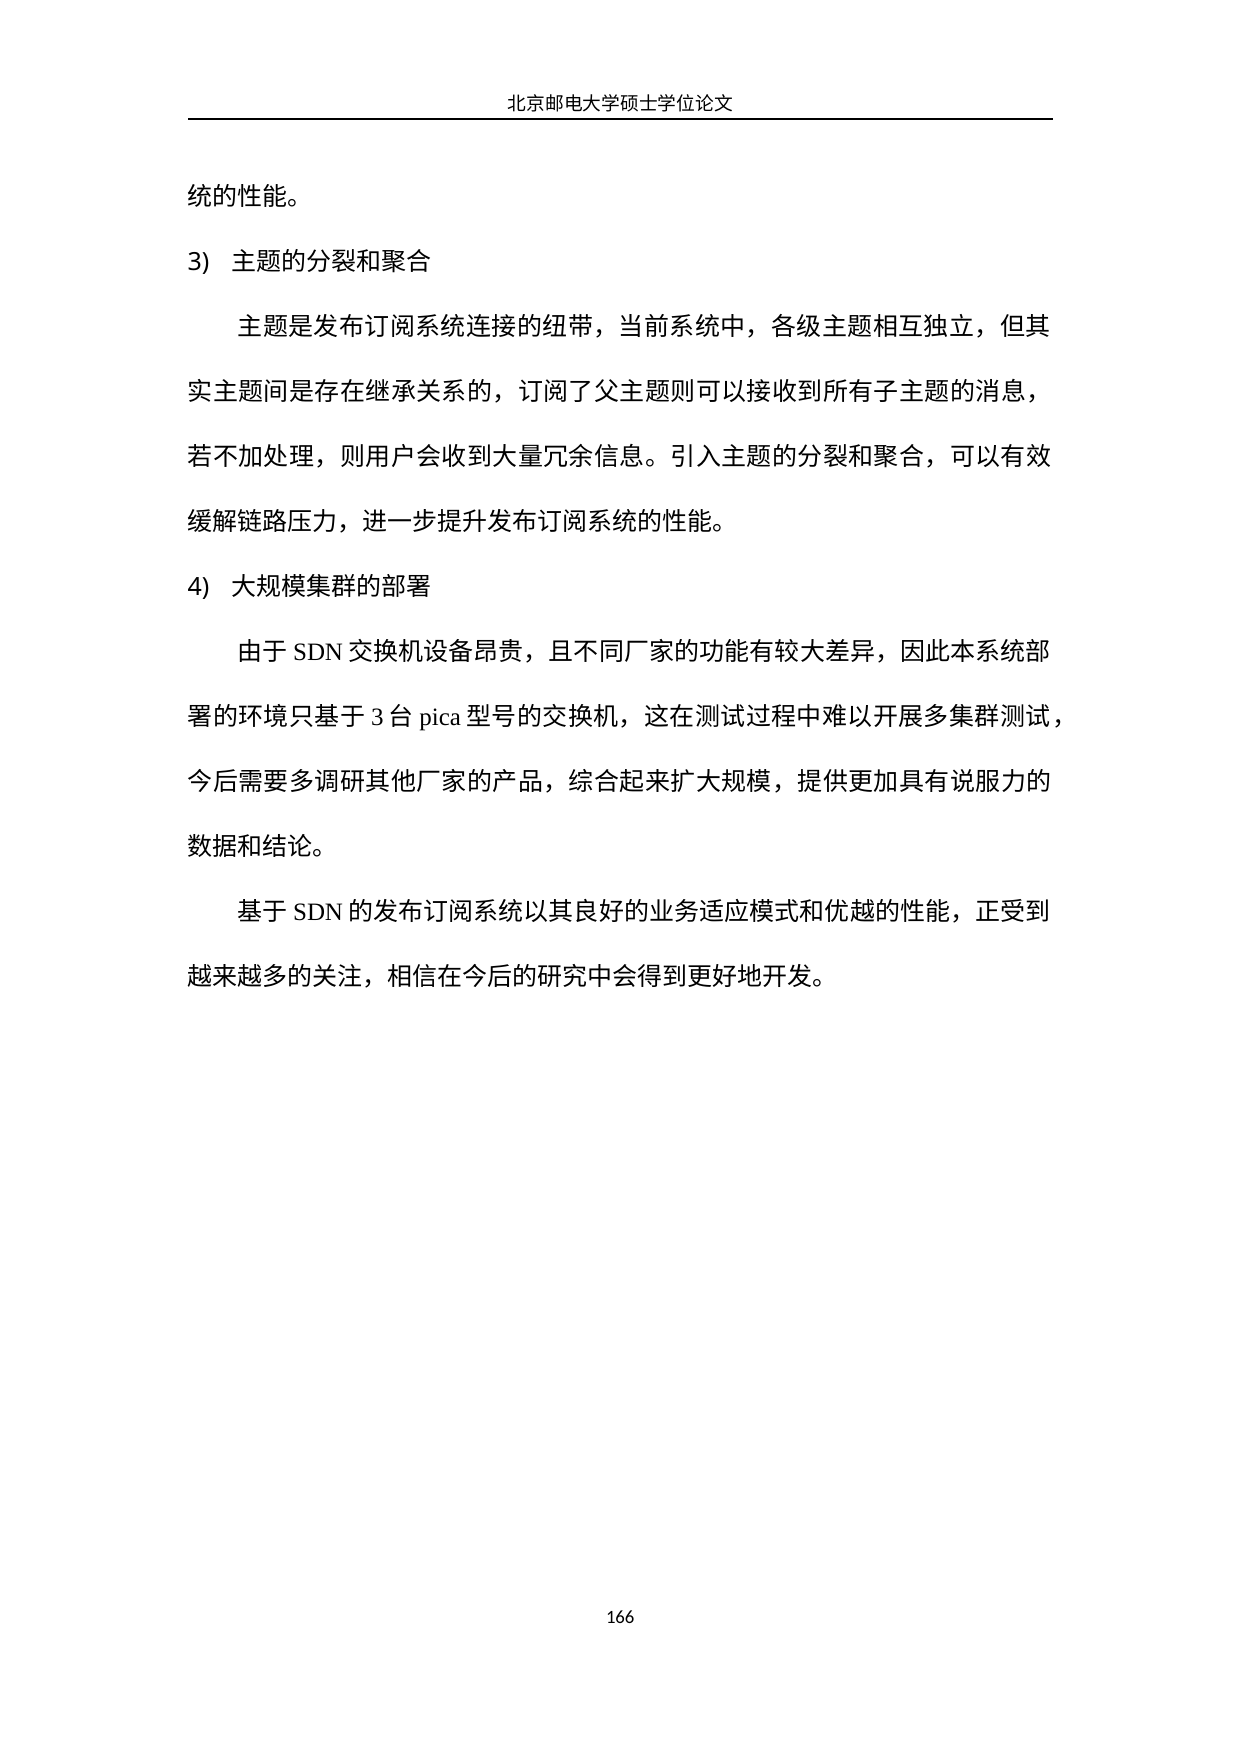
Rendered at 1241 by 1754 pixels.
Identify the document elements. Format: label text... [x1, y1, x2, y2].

list 大规模集群的部署 [187, 552, 1053, 617]
text 由于SDN交换机设备昂贵，且不同厂家的功能有较大差异，因此本系统部署的环境只基于3台pica型号的交换机，这在测试过程中难以开展多集群测试，今后需要多调研其他厂家的产品，综合起来扩大规模，提供更加具有说服力的数据和结论。 [187, 617, 1053, 877]
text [187, 162, 1053, 227]
text 基于SDN的发布订阅系统以其良好的业务适应模式和优越的性能，正受到越来越多的关注，相信在今后的研究中会得到更好地开发。 [187, 877, 1053, 1007]
text 主题是发布订阅系统连接的纽带，当前系统中，各级主题相互独立，但其实主题间是存在继承关系的，订阅了父主题则可以接收到所有子主题的消息，若不加处理，则用户会收到大量冗余信息。引入主题的分裂和聚合，可以有效缓解链路压力，进一步提升发布订阅系统的性能。 [187, 292, 1053, 552]
list 主题的分裂和聚合 [187, 227, 1053, 292]
